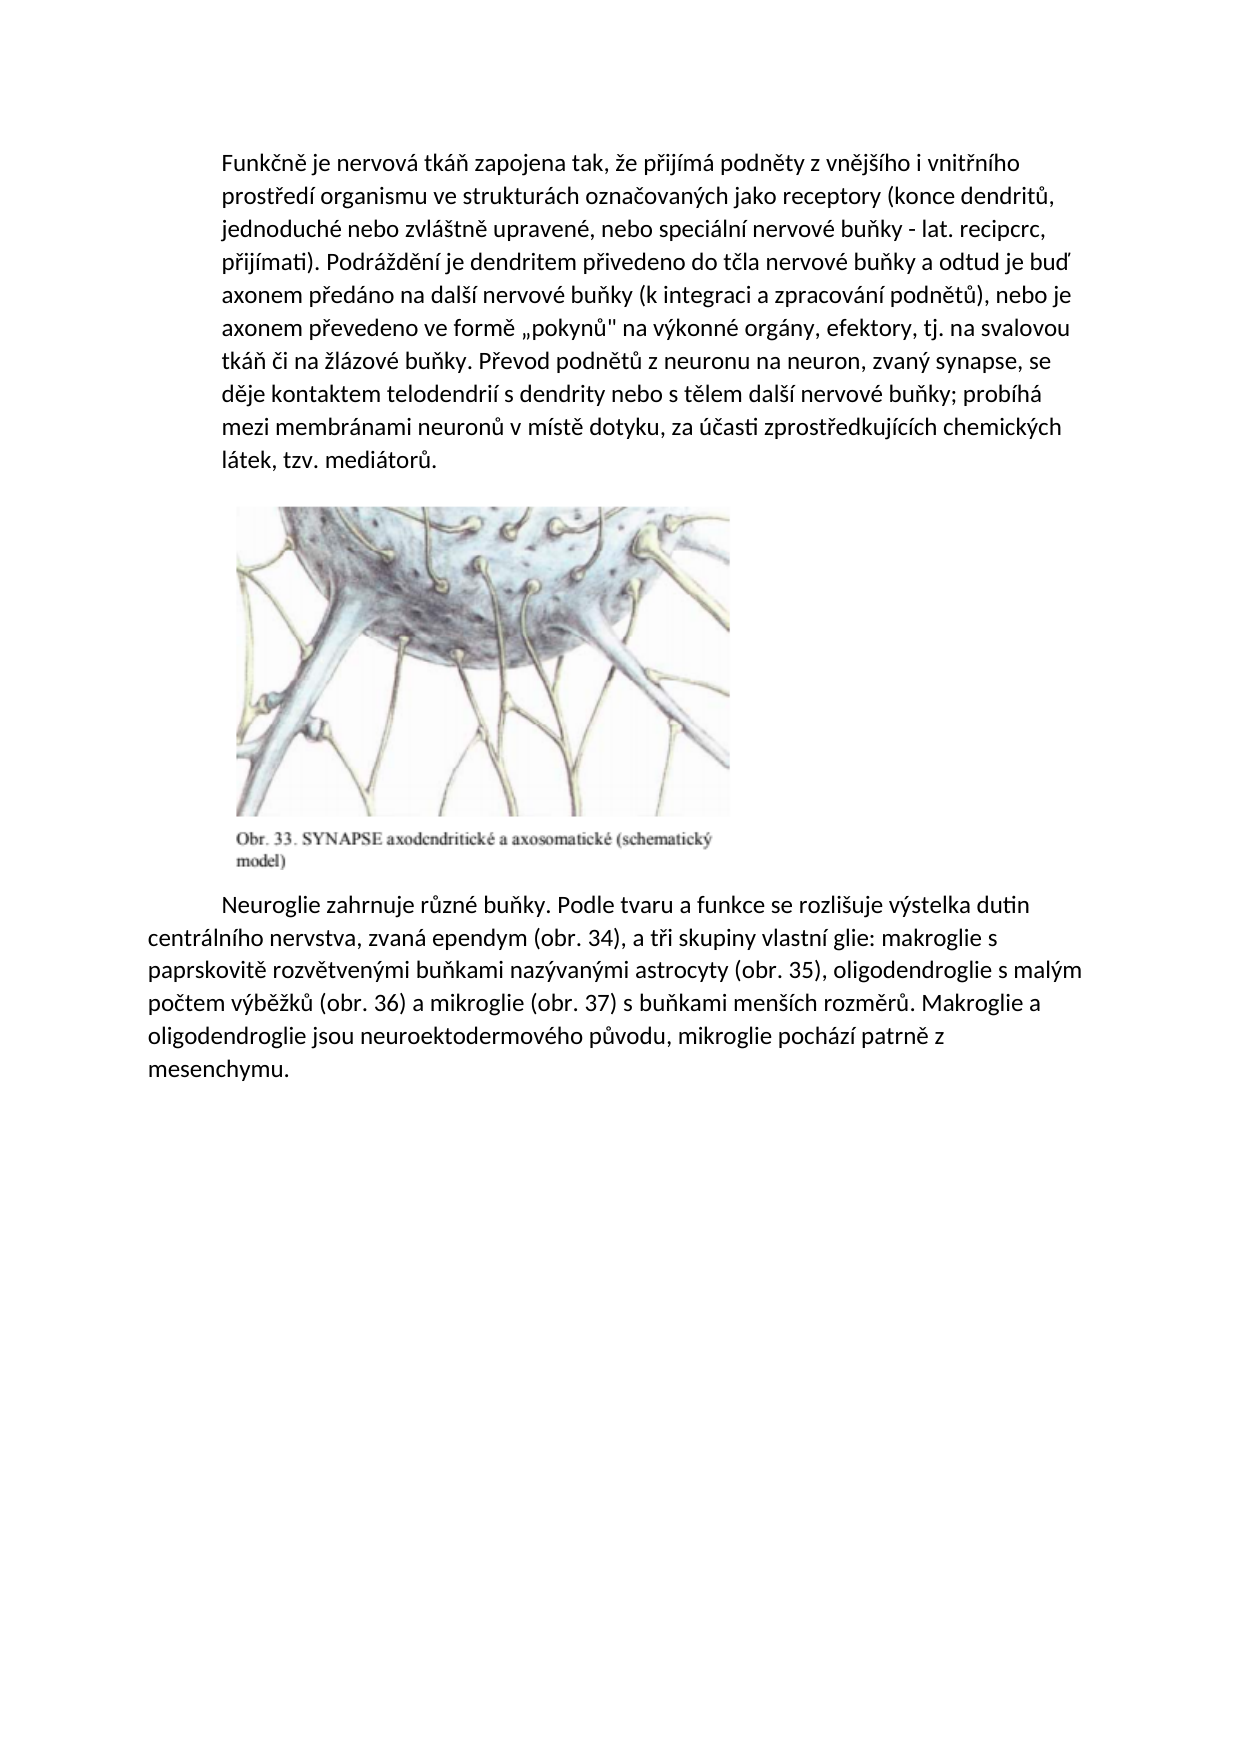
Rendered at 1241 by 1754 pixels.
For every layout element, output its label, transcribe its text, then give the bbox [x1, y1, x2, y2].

picture [221, 493, 740, 870]
text Funkčně je nervová tkáň zapojena tak, že přijímá podněty z vnějšího i vnitřního prostředí organismu ve strukturách označovaných jako receptory (konce dendritů, jednoduché nebo zvláštně upravené, nebo speciální nervové buňky - lat. recipcrc, přijímati). Podráždění je dendritem přivedeno do tčla nervové buňky a odtud je buď axonem předáno na další nervové buňky (k integraci a zpracování podnětů), nebo je axonem převedeno ve formě „pokynů" na výkonné orgány, efektory, tj. na svalovou tkáň či na žlázové buňky. Převod podnětů z neuronu na neuron, zvaný synapse, se děje kontaktem telodendrií s dendrity nebo s tělem další nervové buňky; probíhá mezi membránami neuronů v místě dotyku, za účasti zprostředkujících chemických látek, tzv. mediátorů. [221, 148, 1093, 474]
text Neuroglie zahrnuje různé buňky. Podle tvaru a funkce se rozlišuje výstelka dutin centrálního nervstva, zvaná ependym (obr. 34), a tři skupiny vlastní glie: makroglie s paprskovitě rozvětvenými buňkami nazývanými astrocyty (obr. 35), oligodendroglie s malým počtem výběžků (obr. 36) a mikroglie (obr. 37) s buňkami menších rozměrů. Makroglie a oligodendroglie jsou neuroektodermového původu, mikroglie pochází patrně z mesenchymu. [148, 889, 1093, 1084]
